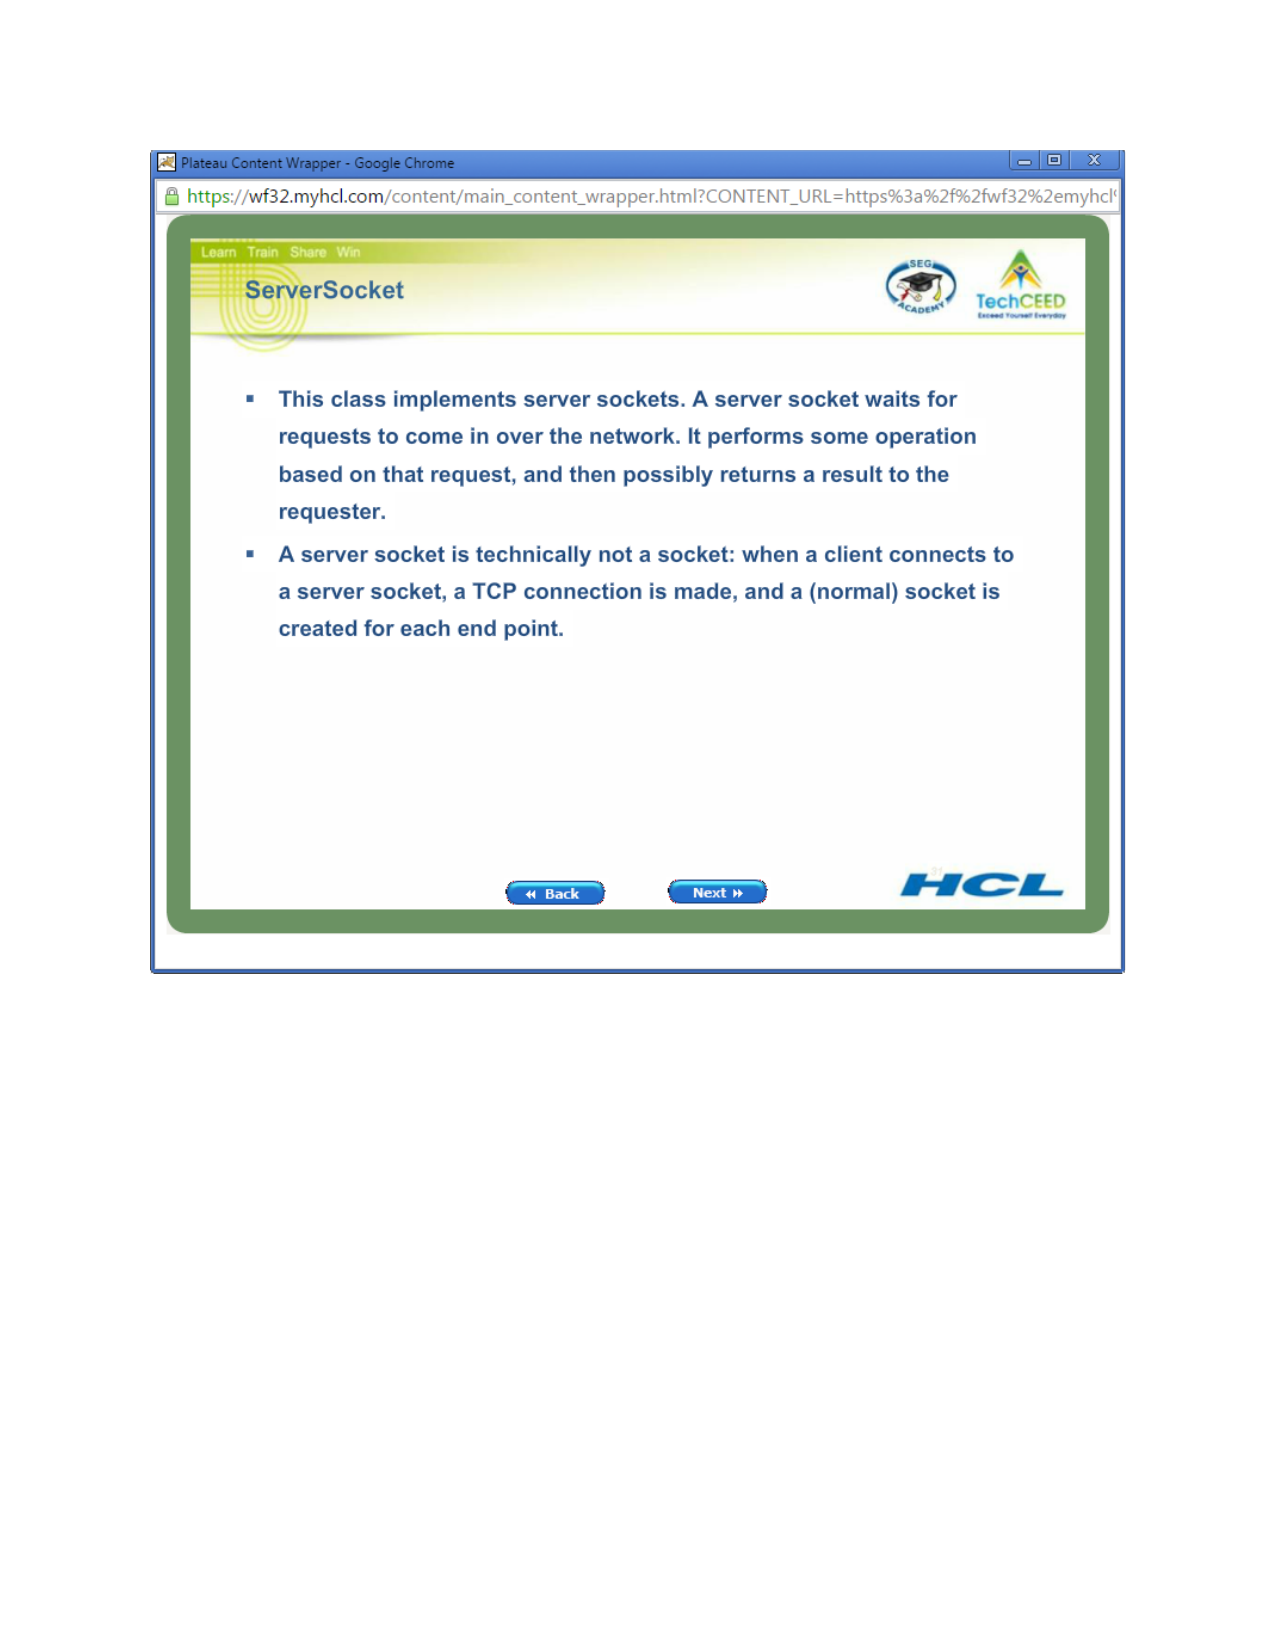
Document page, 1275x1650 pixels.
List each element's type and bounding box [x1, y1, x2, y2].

picture [150, 150, 1125, 974]
